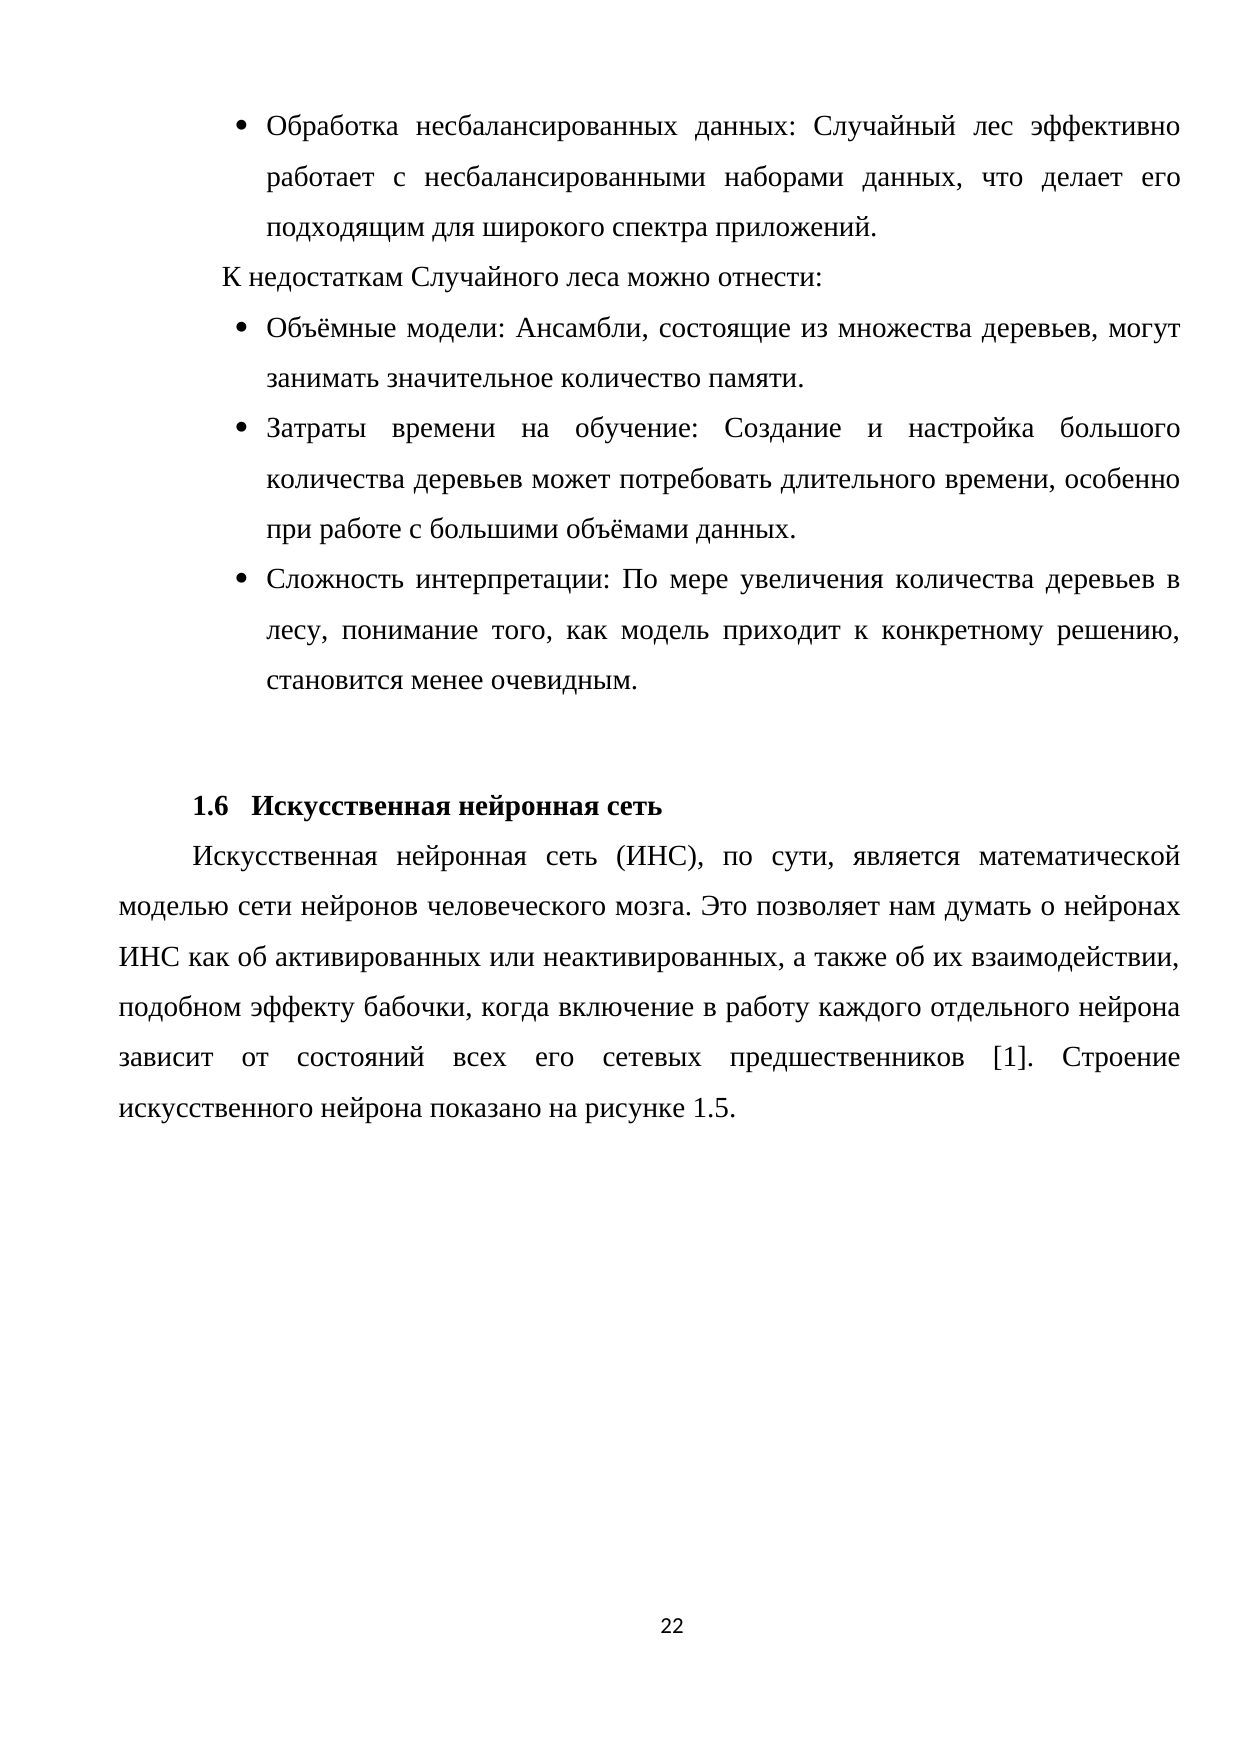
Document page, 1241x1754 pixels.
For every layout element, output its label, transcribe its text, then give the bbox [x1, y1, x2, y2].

list Сложность интерпретации: По мере увеличения количества деревьев в лесу, понимание того, как модель приходит к конкретному решению, становится менее очевидным. [236, 561, 1181, 696]
list Затраты времени на обучение: Создание и настройка большого количества деревьев может потребовать длительного времени, особенно при работе с большими объёмами данных. [236, 410, 1181, 545]
list Обработка несбалансированных данных: Случайный лес эффективно работает с несбалансированными наборами данных, что делает его подходящим для широкого спектра приложений. [236, 108, 1181, 243]
text К недостаткам Случайного леса можно отнести: [162, 259, 1181, 293]
list Искусственная нейронная сеть [118, 788, 1181, 821]
text Искусственная нейронная сеть (ИНС), по сути, является математической моделью сети нейронов человеческого мозга. Это позволяет нам думать о нейронах ИНС как об активированных или неактивированных, а также об их взаимодействии, подобном эффекту бабочки, когда включение в работу каждого отдельного нейрона зависит от состояний всех его сетевых предшественников [1]. Строение искусственного нейрона показано на рисунке 1.5. [118, 838, 1181, 1123]
list Объёмные модели: Ансамбли, состоящие из множества деревьев, могут занимать значительное количество памяти. [236, 310, 1181, 394]
